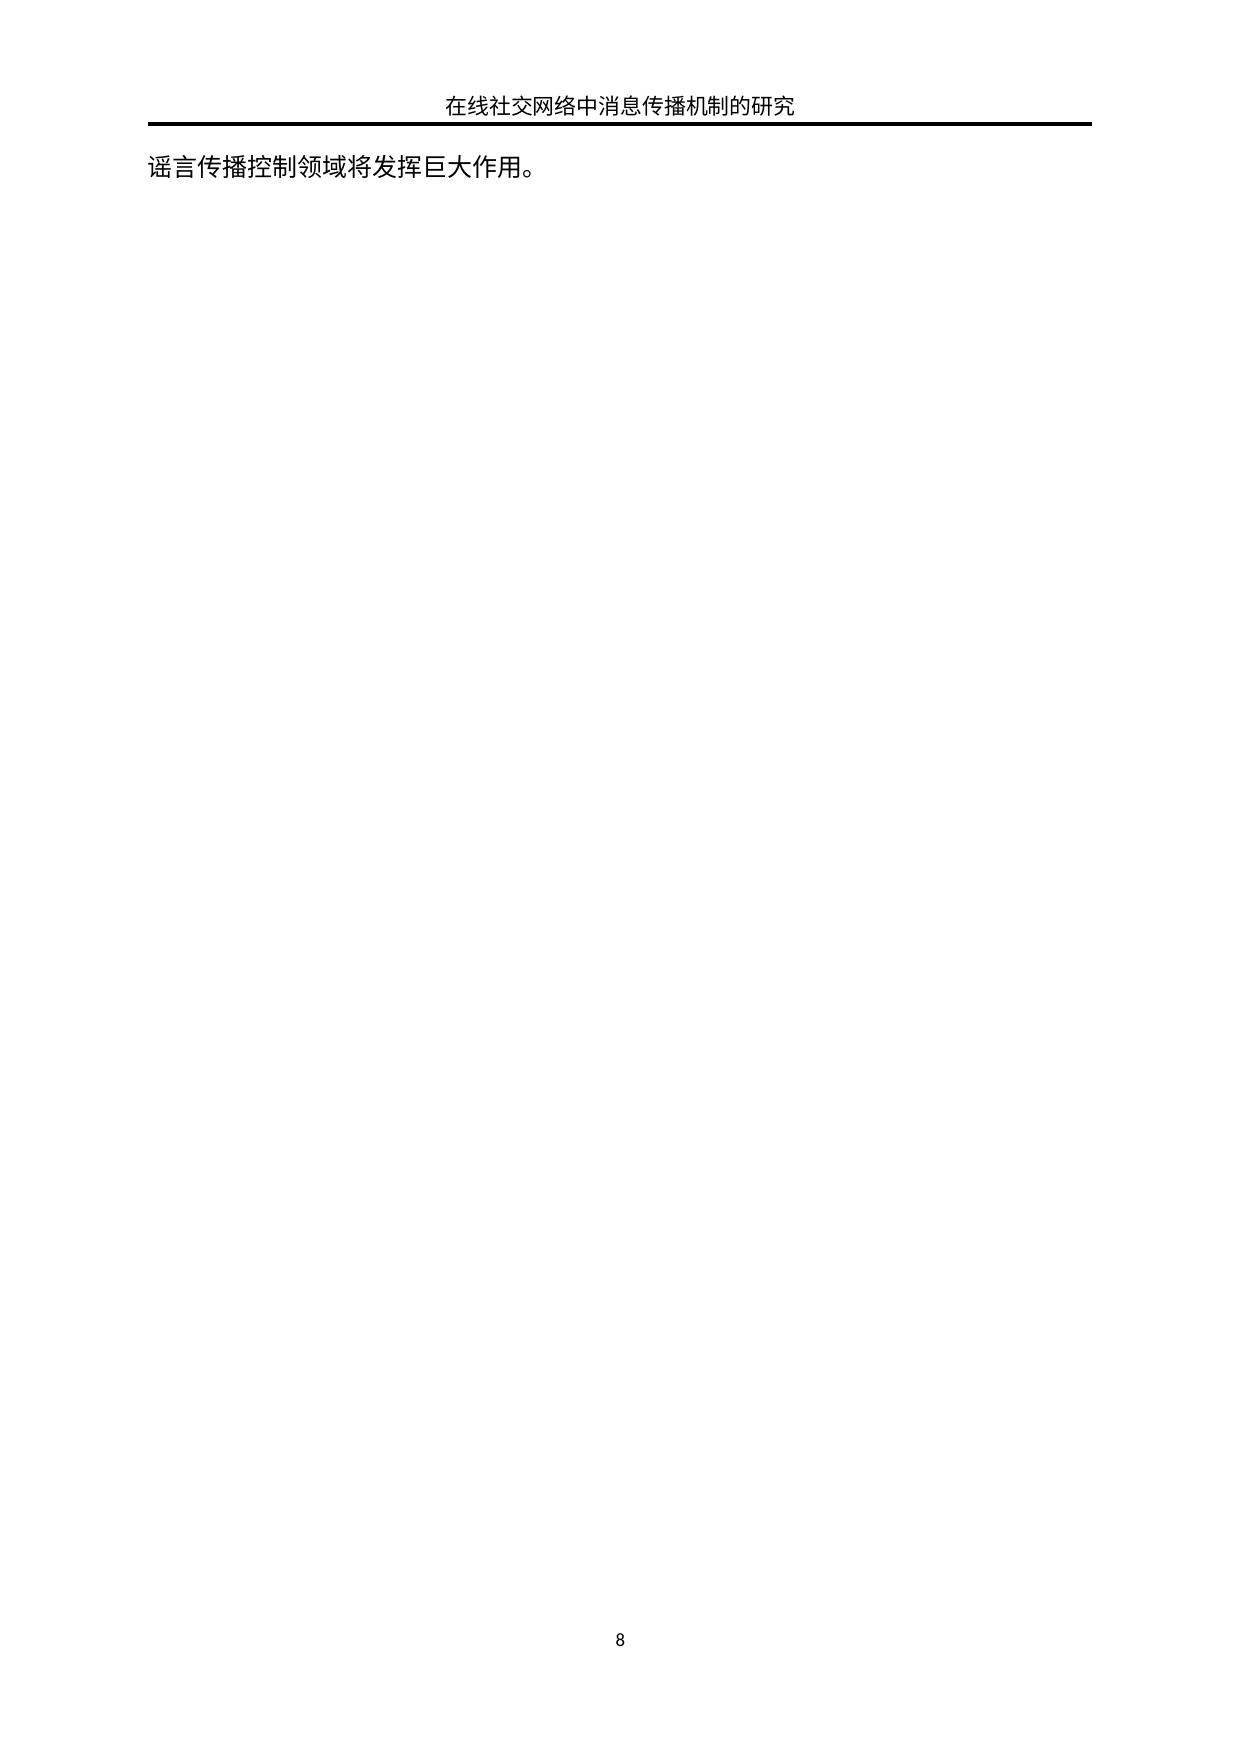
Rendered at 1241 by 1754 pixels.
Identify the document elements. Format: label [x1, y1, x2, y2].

text [148, 148, 1092, 184]
